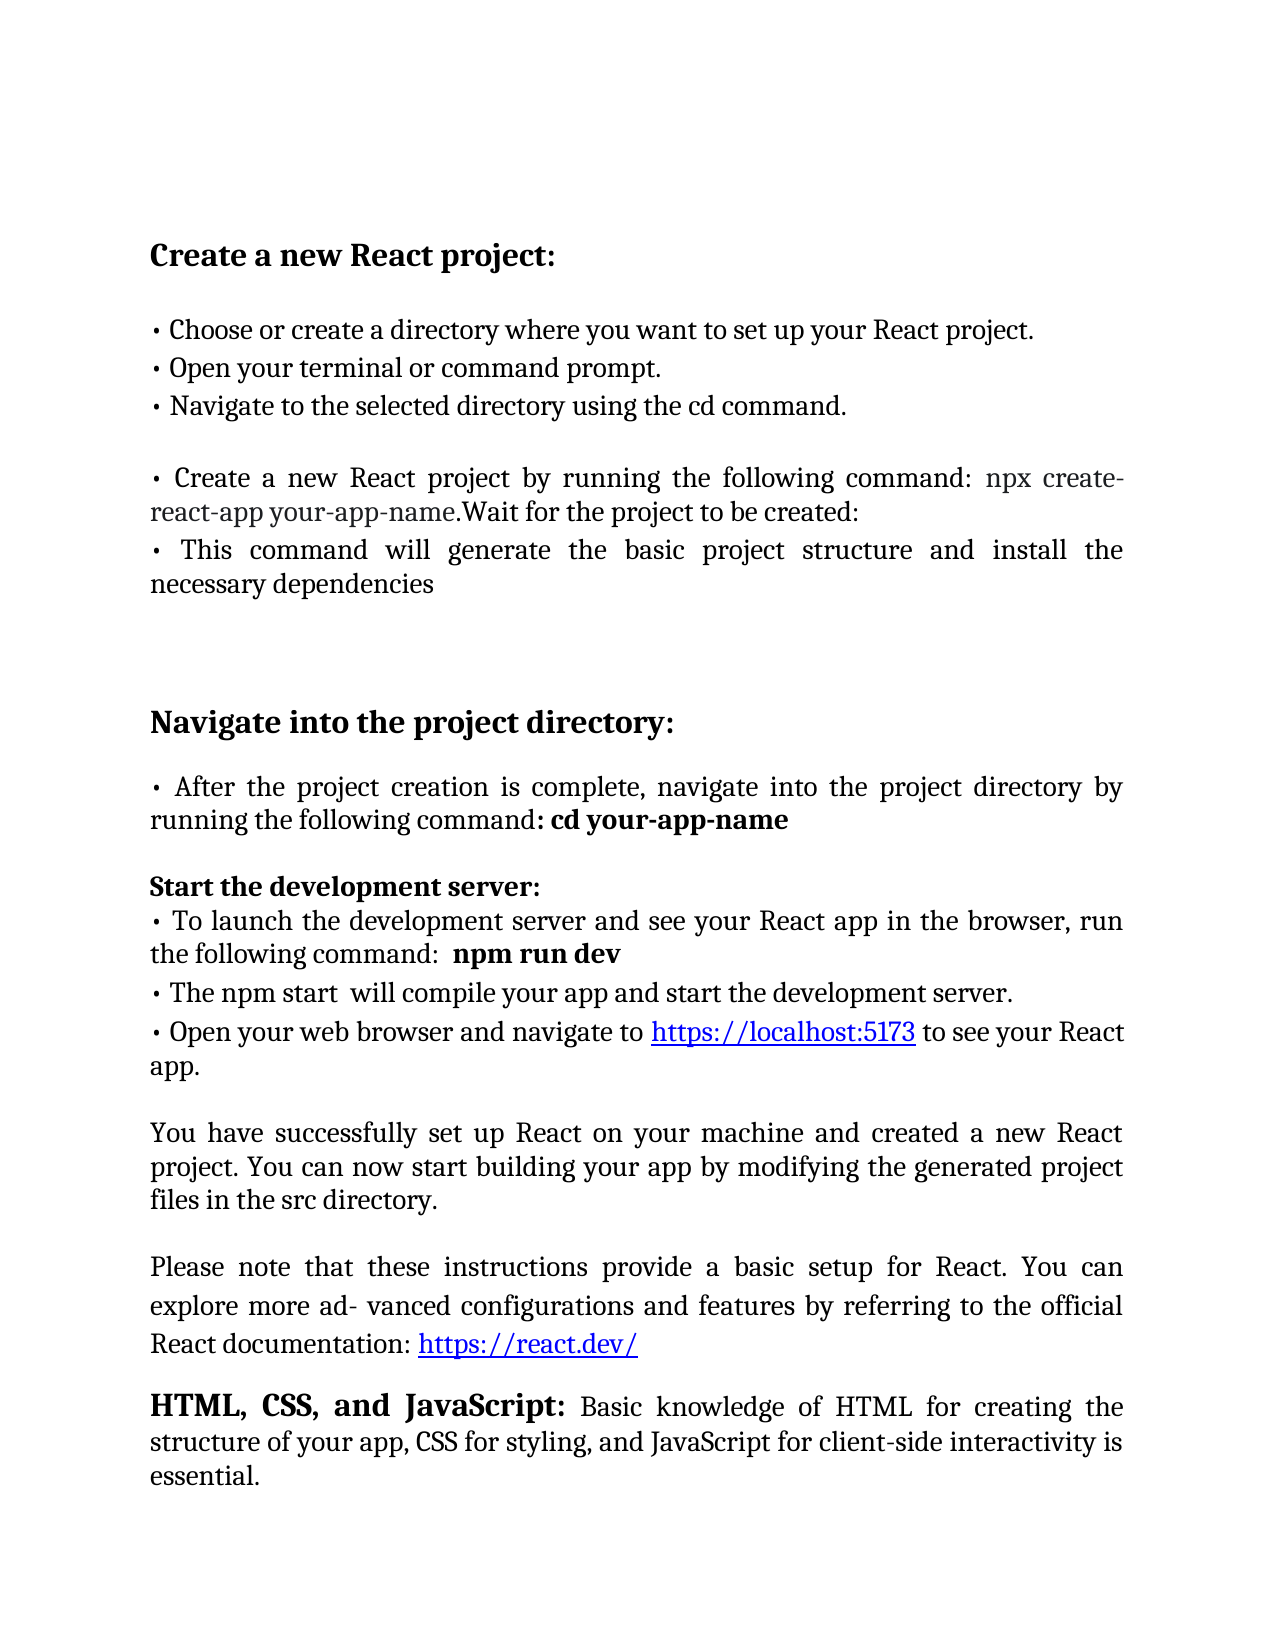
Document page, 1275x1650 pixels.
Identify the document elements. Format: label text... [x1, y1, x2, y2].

text Please note that these instructions provide a basic setup for React. You can explore more ad- vanced configurations and features by referring to the official React documentation: https://react.dev/ [150, 1250, 1125, 1361]
text You have successfully set up React on your machine and created a new React project. You can now start building your app by modifying the generated project files in the src directory. [150, 1116, 1125, 1217]
text Create a new React project: [150, 236, 1125, 274]
text HTML, CSS, and JavaScript: Basic knowledge of HTML for creating the structure of your app, CSS for styling, and JavaScript for client-side interactivity is essential. [150, 1387, 1125, 1492]
text • Choose or create a directory where you want to set up your React project. [150, 313, 1125, 346]
text Start the development server: [150, 870, 1125, 904]
text • Open your terminal or command prompt. [150, 351, 1125, 385]
text • Open your web browser and navigate to https://localhost:5173 to see your React app. [150, 1016, 1125, 1083]
text • Create a new React project by running the following command: npx create-react-app your-app-name.Wait for the project to be created: [150, 461, 1125, 528]
text • After the project creation is complete, navigate into the project directory by running the following command: cd your-app-name [150, 770, 1125, 837]
text • The npm start will compile your app and start the development server. [150, 977, 1125, 1010]
text • This command will generate the basic project structure and install the necessary dependencies [150, 533, 1125, 600]
text Navigate into the project directory: [150, 703, 1125, 742]
text • Navigate to the selected directory using the cd command. [150, 389, 1125, 423]
text • To launch the development server and see your React app in the browser, run the following command: npm run dev [150, 904, 1125, 971]
